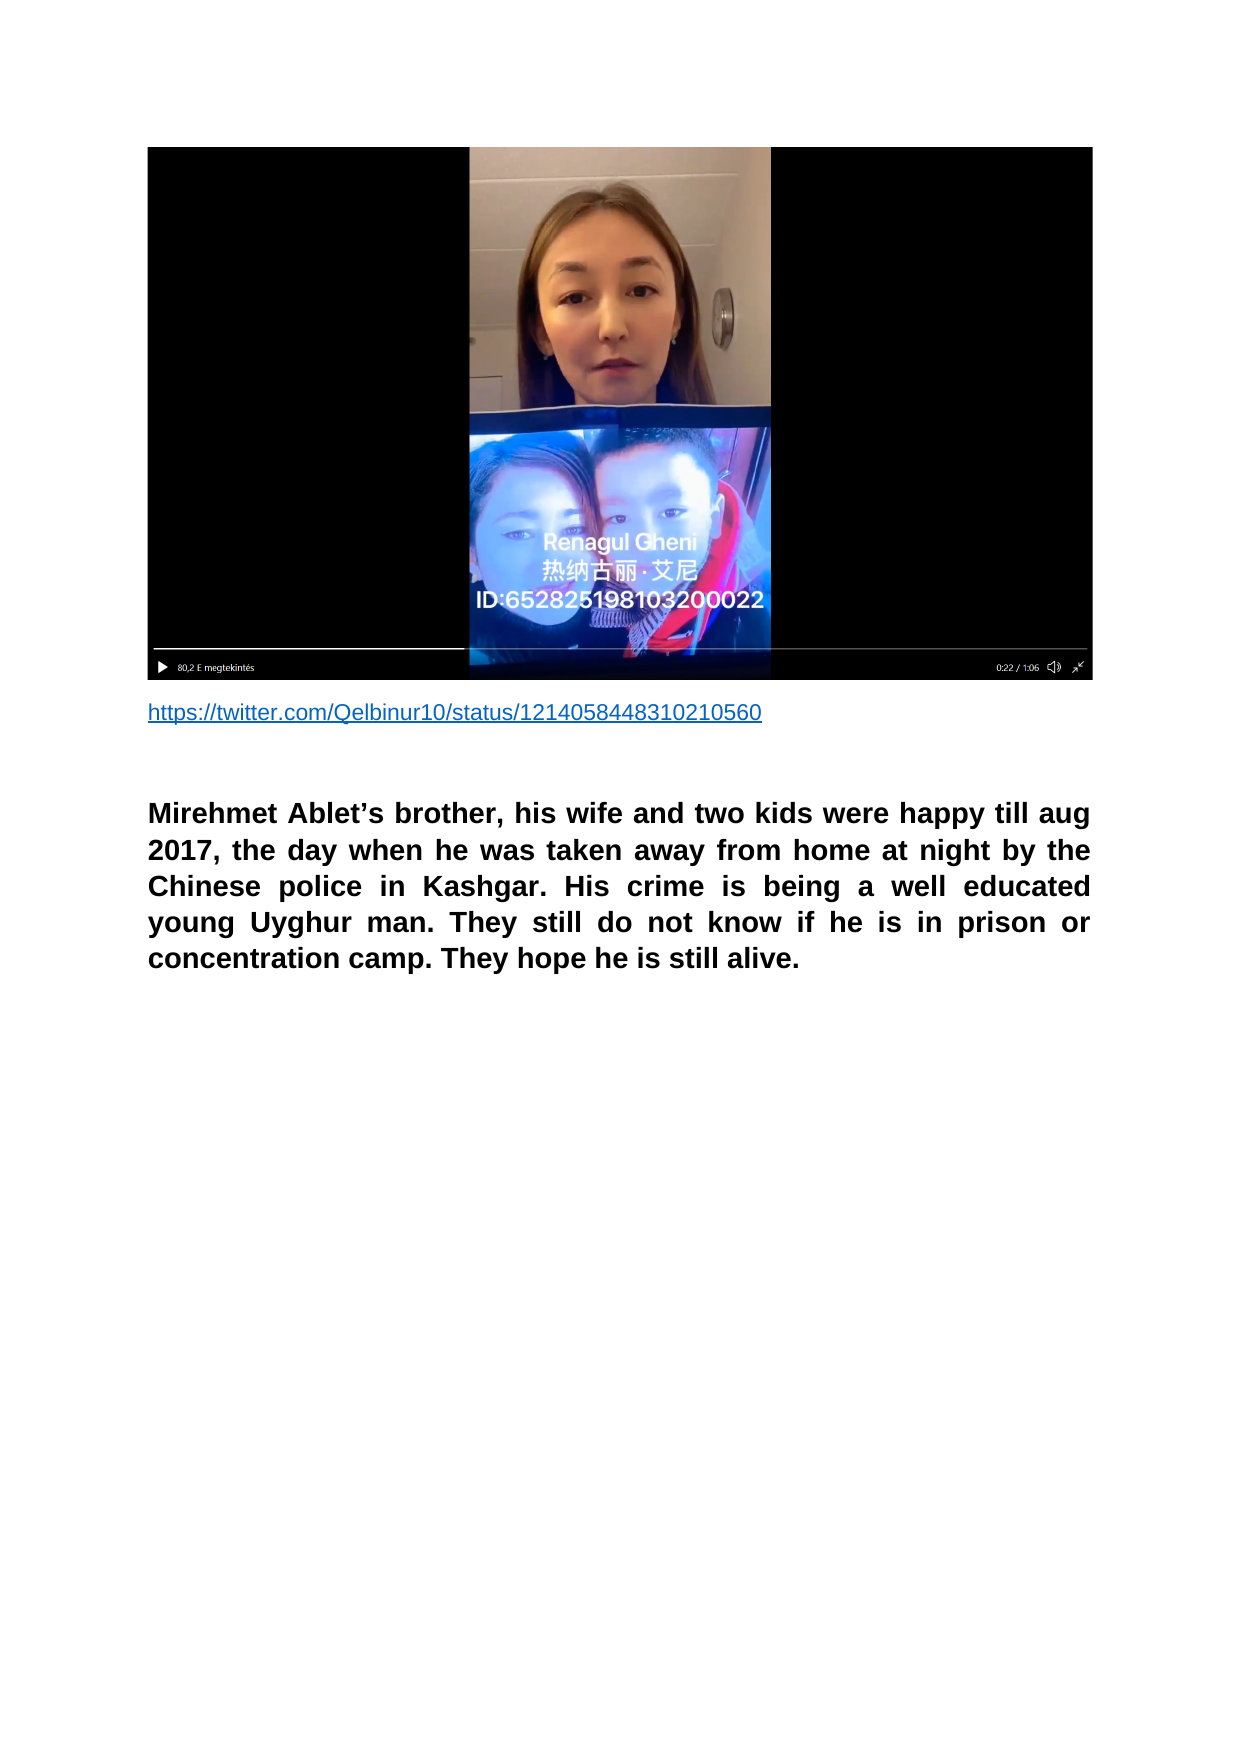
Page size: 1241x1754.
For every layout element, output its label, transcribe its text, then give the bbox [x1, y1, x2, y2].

text Mirehmet Ablet’s brother, his wife and two kids were happy till aug 2017, the day when he was taken away from home at night by the Chinese police in Kashgar. His crime is being a well educated young Uyghur man. They still do not know if he is in prison or concentration camp. They hope he is still alive. [148, 796, 1093, 974]
picture [147, 147, 1093, 680]
text https://twitter.com/Qelbinur10/status/1214058448310210560 [148, 698, 1093, 725]
